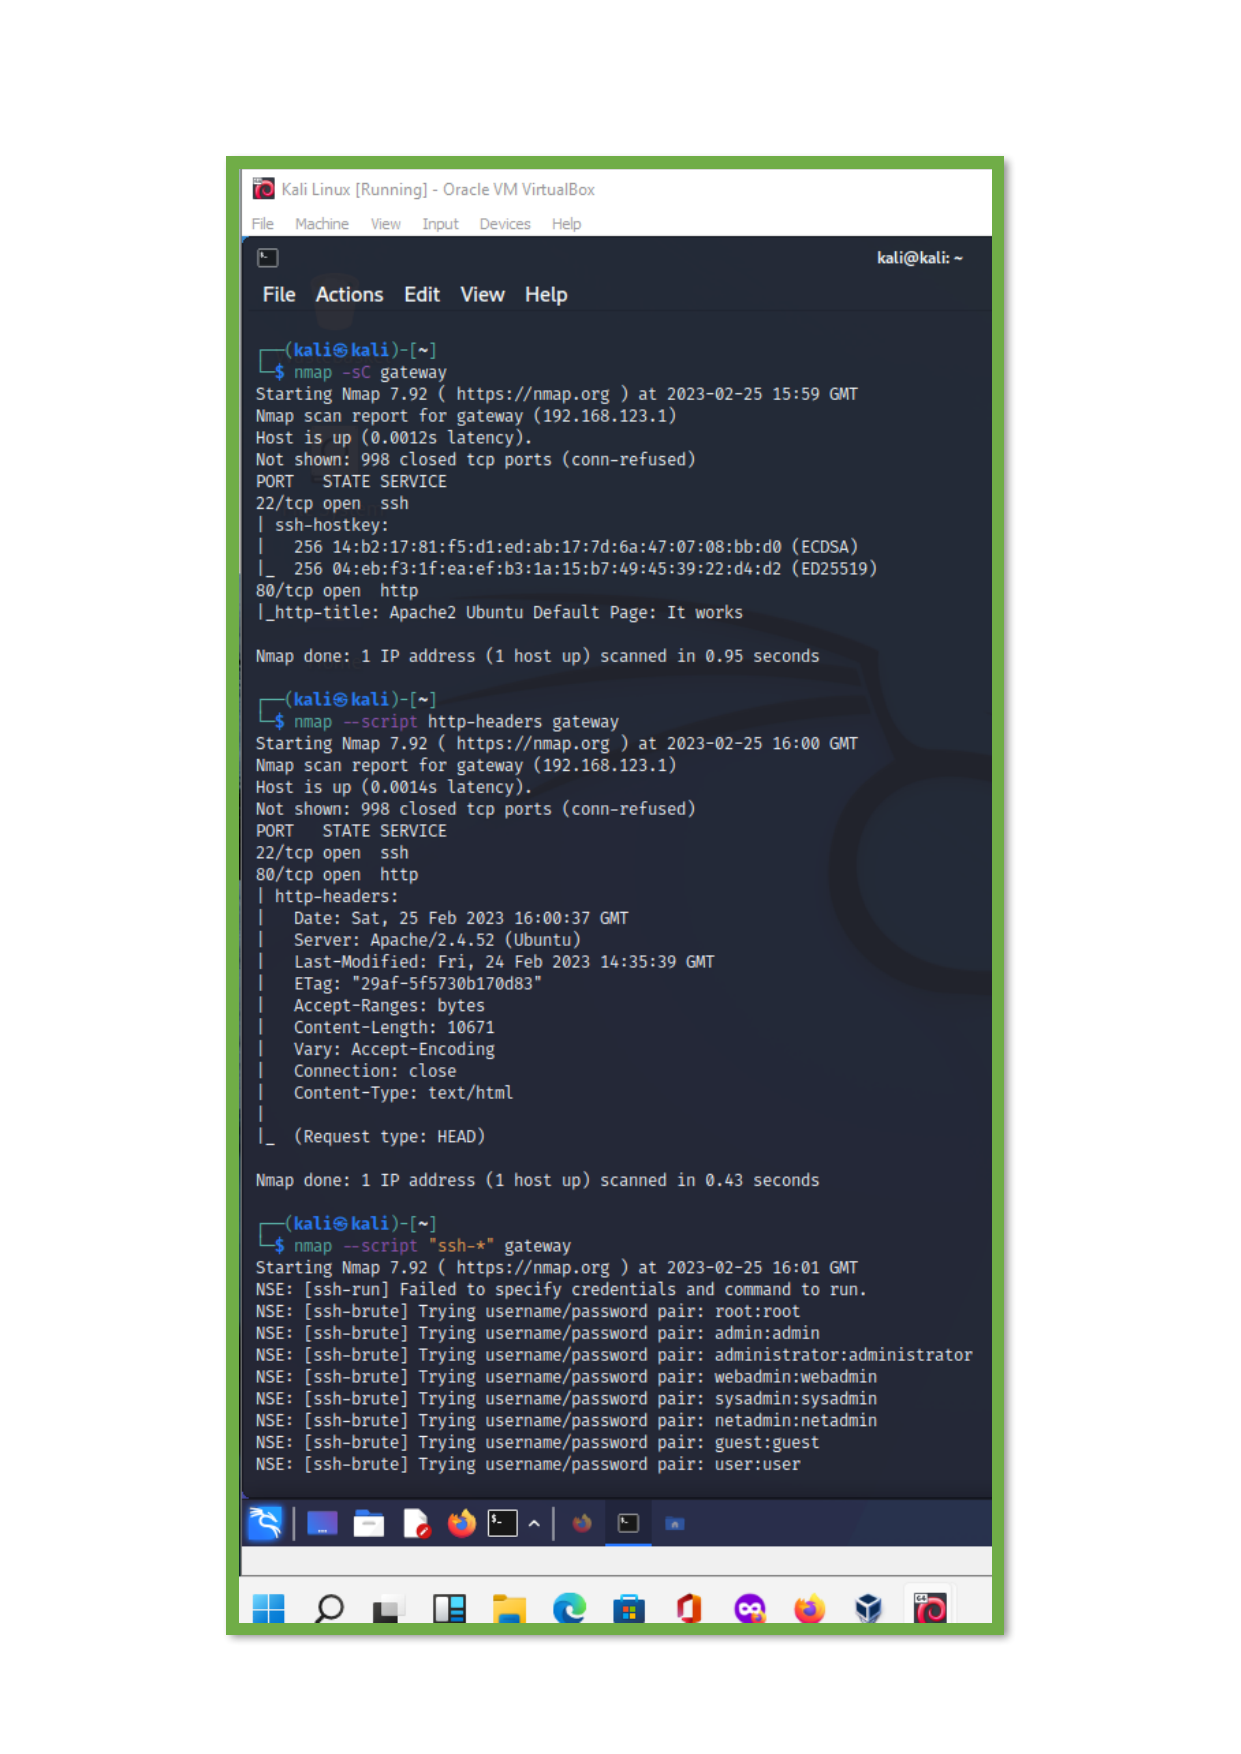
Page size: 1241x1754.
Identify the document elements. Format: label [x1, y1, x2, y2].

picture [239, 169, 992, 1623]
